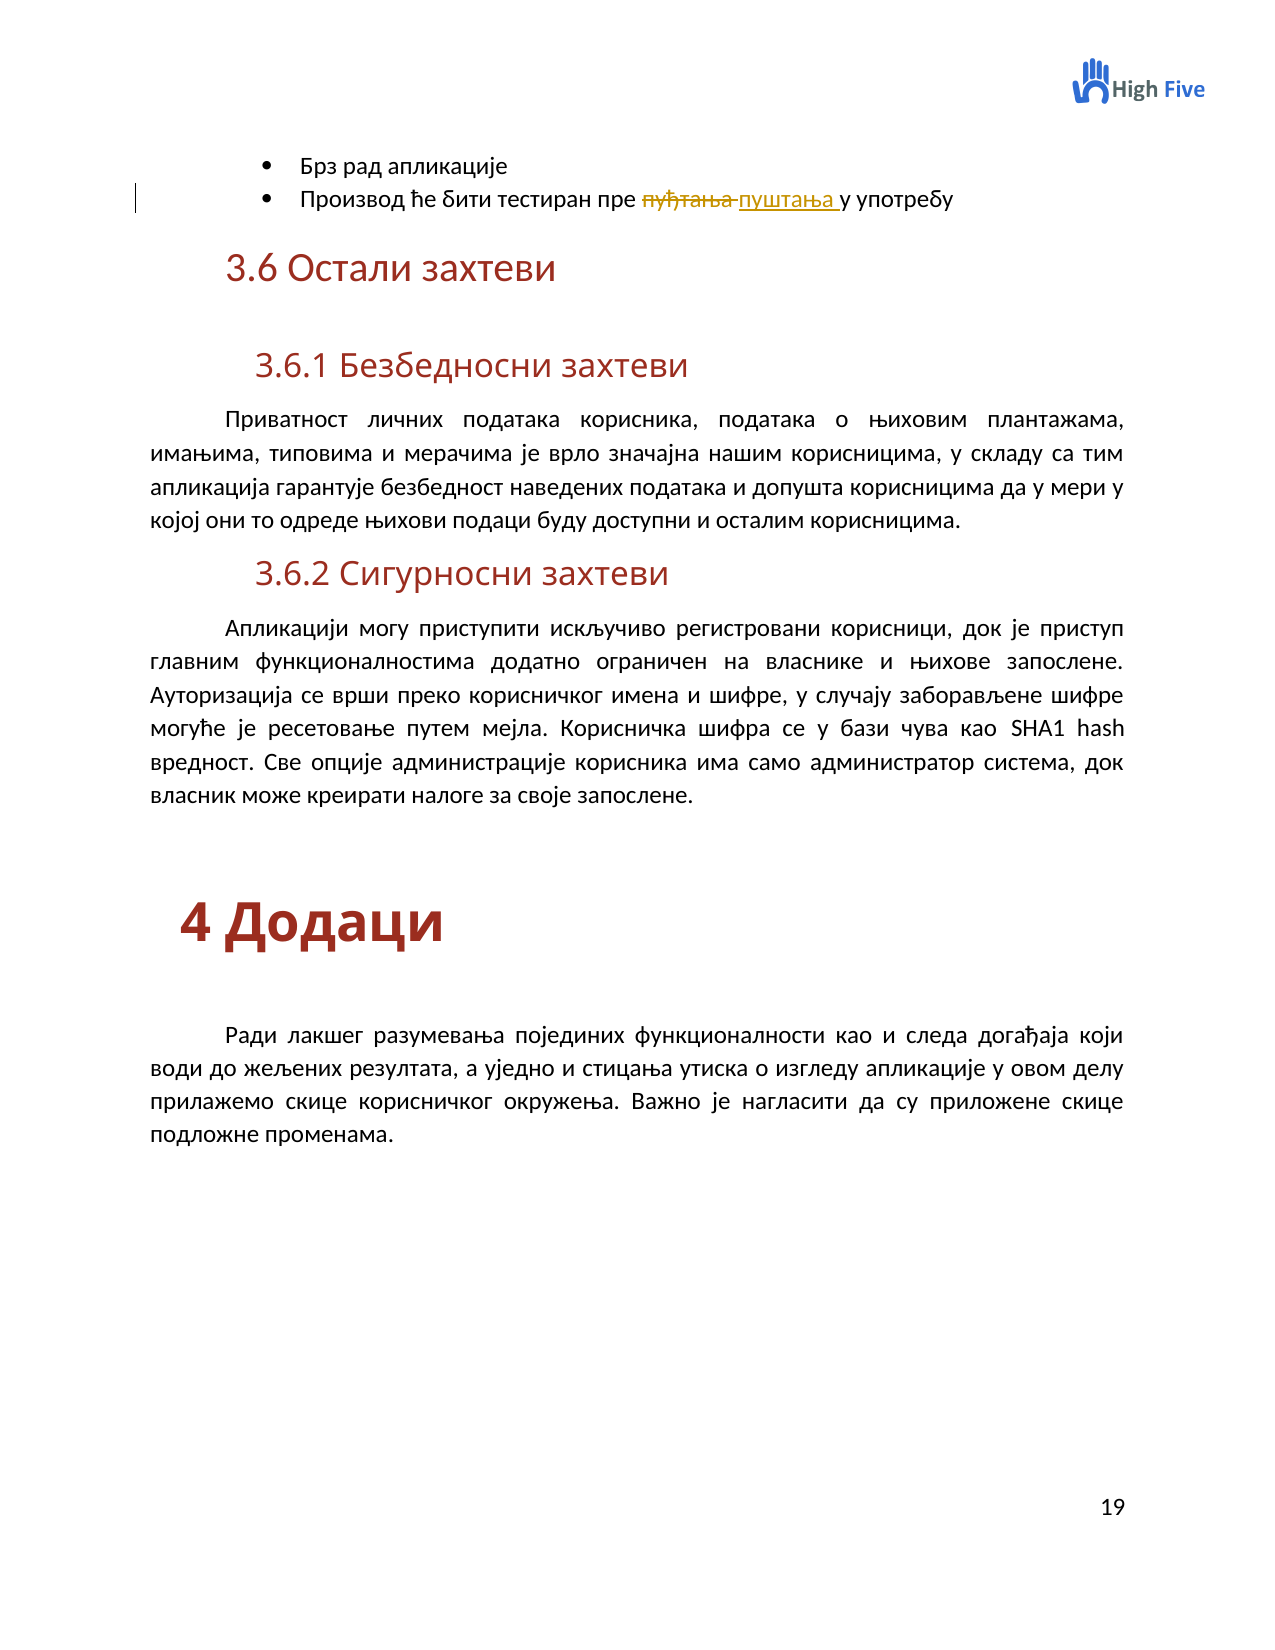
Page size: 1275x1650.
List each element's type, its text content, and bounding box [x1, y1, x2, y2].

subtitle 4 Додаци [150, 883, 1125, 957]
subtitle 3.6.1 Безбедносни захтеви [150, 342, 1125, 387]
list Производ ће бити тестиран пре у употребу [262, 183, 1125, 213]
text Ради лакшег разумевања појединих функционалности као и следа догађаја који води до жељених резултата, а уједно и стицања утиска о изгледу апликације у овом делу прилажемо скице корисничког окружења. Важно је нагласити да су приложене скице подложне променама. [150, 1019, 1125, 1148]
text Приватност личних података корисника, података о њиховим плантажама, имањима, типовима и мерачима је врло значајна нашим корисницима, у складу са тим апликација гарантује безбедност наведених података и допушта корисницима да у мери у којој они то одреде њихови подаци буду доступни и осталим корисницима. [150, 403, 1125, 535]
subtitle 3.6.2 Сигурносни захтеви [150, 550, 1125, 596]
subtitle 3.6 Остали захтеви [150, 241, 1125, 292]
list Брз рад апликације [262, 150, 1125, 181]
text Апликацији могу приступити искључиво регистровани корисници, док је приступ главним функционалностима додатно ограничен на власнике и њихове запослене. Ауторизација се врши преко корисничког имена и шифре, у случају заборављене шифре могуће је ресетовање путем мејла. Корисничка шифра се у бази чува као SHA1 hash вредност. Све опције администрације корисника има само администратор система, док власник може креирати налоге за своје запослене. [150, 612, 1125, 810]
picture [1069, 53, 1223, 110]
